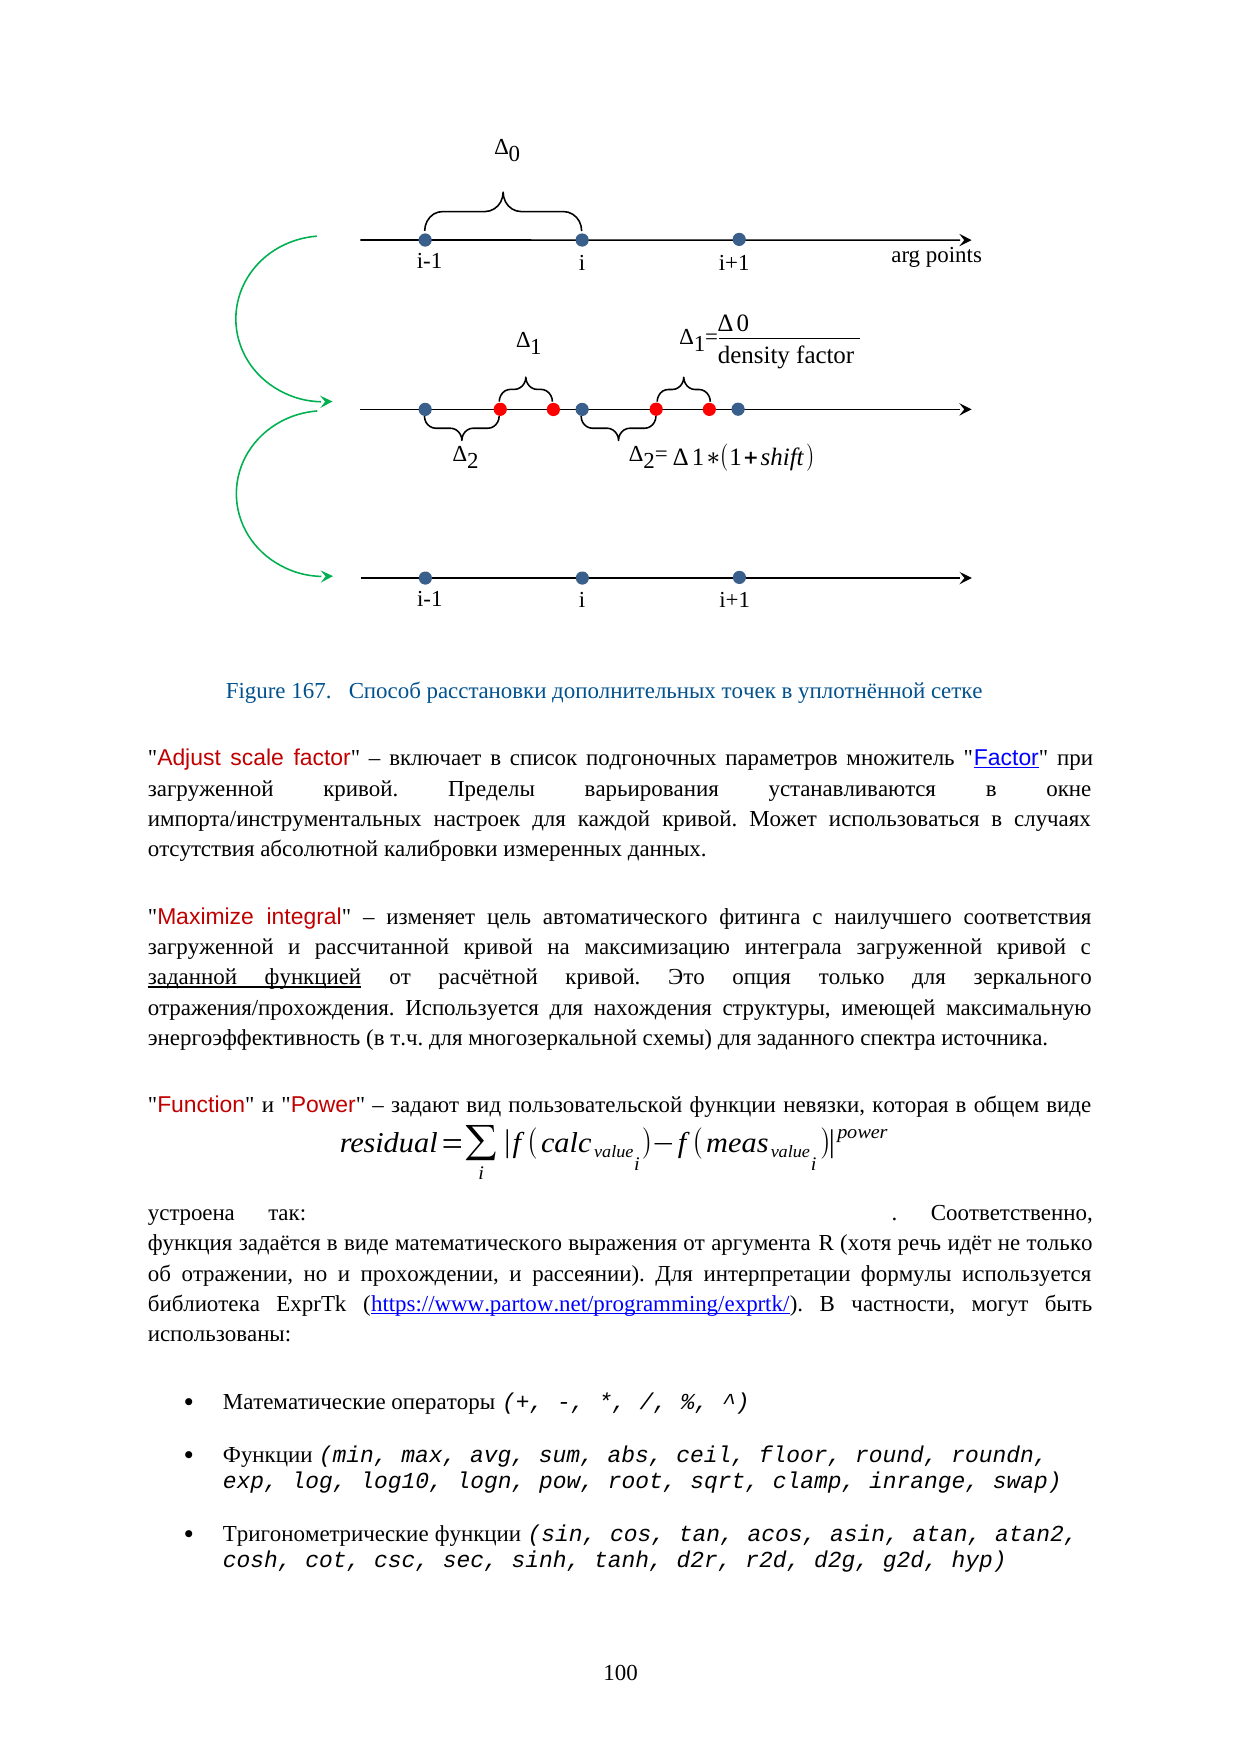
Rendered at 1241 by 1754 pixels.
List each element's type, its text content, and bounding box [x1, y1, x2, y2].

list Функции (min, max, avg, sum, abs, ceil, floor, round, roundn, exp, log, log10, logn, pow, root, sqrt, clamp, inrange, swap) [185, 1441, 1093, 1495]
list Способ расстановки дополнительных точек в уплотнённой сетке [178, 133, 1093, 703]
text "Function" и "Power" – задают вид пользовательской функции невязки, которая в общем виде устроена так: . Соответственно, функция задаётся в виде математического выражения от аргумента R (хотя речь идёт не только об отражении, но и прохождении, и рассеянии). Для интерпретации формулы используется библиотека ExprTk (https://www.partow.net/programming/exprtk/). В частности, могут быть использованы: [148, 1091, 1093, 1346]
list Математические операторы (+, -, *, /, %, ^) [185, 1388, 1093, 1416]
text "Maximize integral" – изменяет цель автоматического фитинга с наилучшего соответствия загруженной и рассчитанной кривой на максимизацию интеграла загруженной кривой с заданной функцией от расчётной кривой. Это опция только для зеркального отражения/прохождения. Используется для нахождения структуры, имеющей максимальную энергоэффективность (в т.ч. для многозеркальной схемы) для заданного спектра источника. [148, 903, 1093, 1050]
text "Adjust scale factor" – включает в список подгоночных параметров множитель "Factor" при загруженной кривой. Пределы варьирования устанавливаются в окне импорта/инструментальных настроек для каждой кривой. Может использоваться в случаях отсутствия абсолютной калибровки измеренных данных. [148, 744, 1093, 861]
list Тригонометрические функции (sin, cos, tan, acos, asin, atan, atan2, cosh, cot, csc, sec, sinh, tanh, d2r, r2d, d2g, g2d, hyp) [185, 1520, 1093, 1575]
